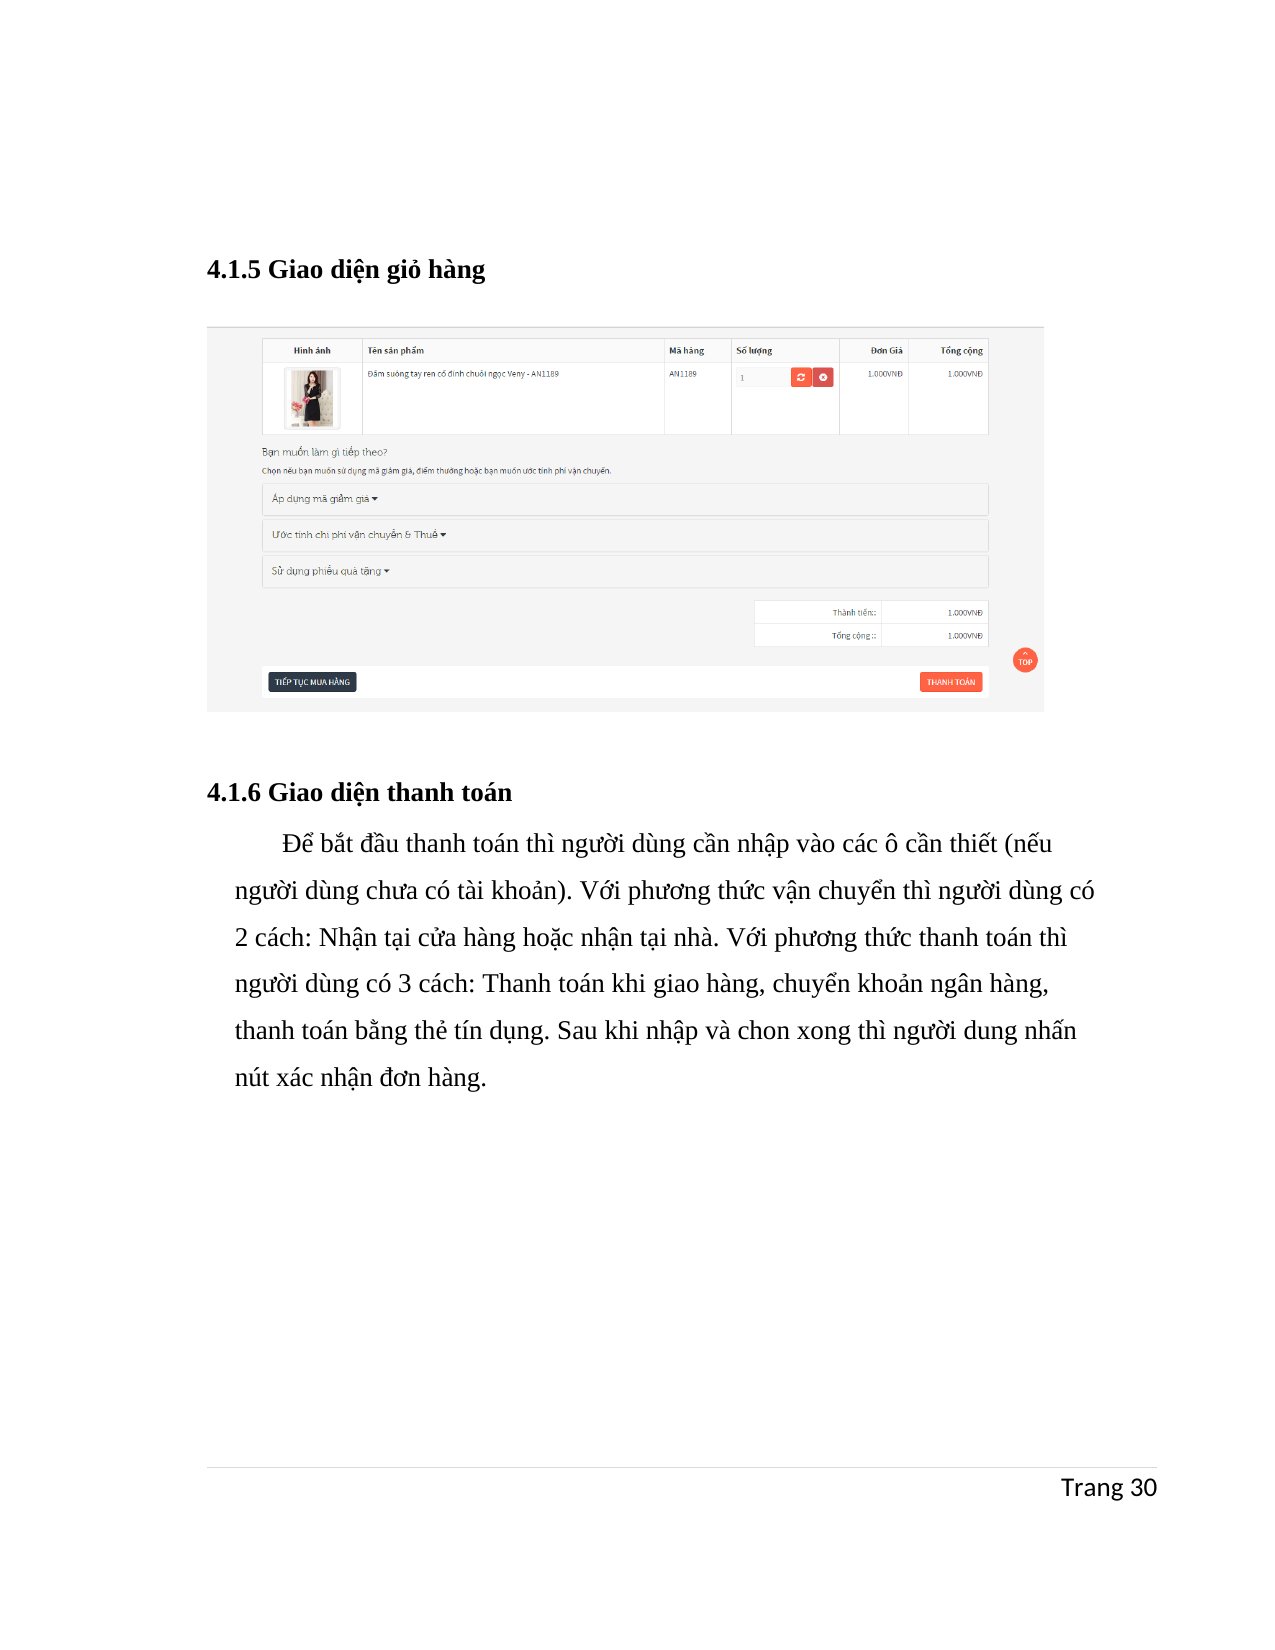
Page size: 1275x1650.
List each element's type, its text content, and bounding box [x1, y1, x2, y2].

subtitle 4.1.6 Giao diện thanh toán [207, 776, 1157, 807]
picture [206, 326, 1045, 712]
subtitle 4.1.5 Giao diện giỏ hàng [207, 254, 1157, 285]
text Để bắt đầu thanh toán thì người dùng cần nhập vào các ô cần thiết (nếu người dùng chưa có tài khoản). Với phương thức vận chuyển thì người dùng có 2 cách: Nhận tại cửa hàng hoặc nhận tại nhà. Với phương thức thanh toán thì người dùng có 3 cách: Thanh toán khi giao hàng, chuyển khoản ngân hàng, thanh toán bằng thẻ tín dụng. Sau khi nhập và chon xong thì người dung nhấn nút xác nhận đơn hàng. [234, 827, 1100, 1092]
